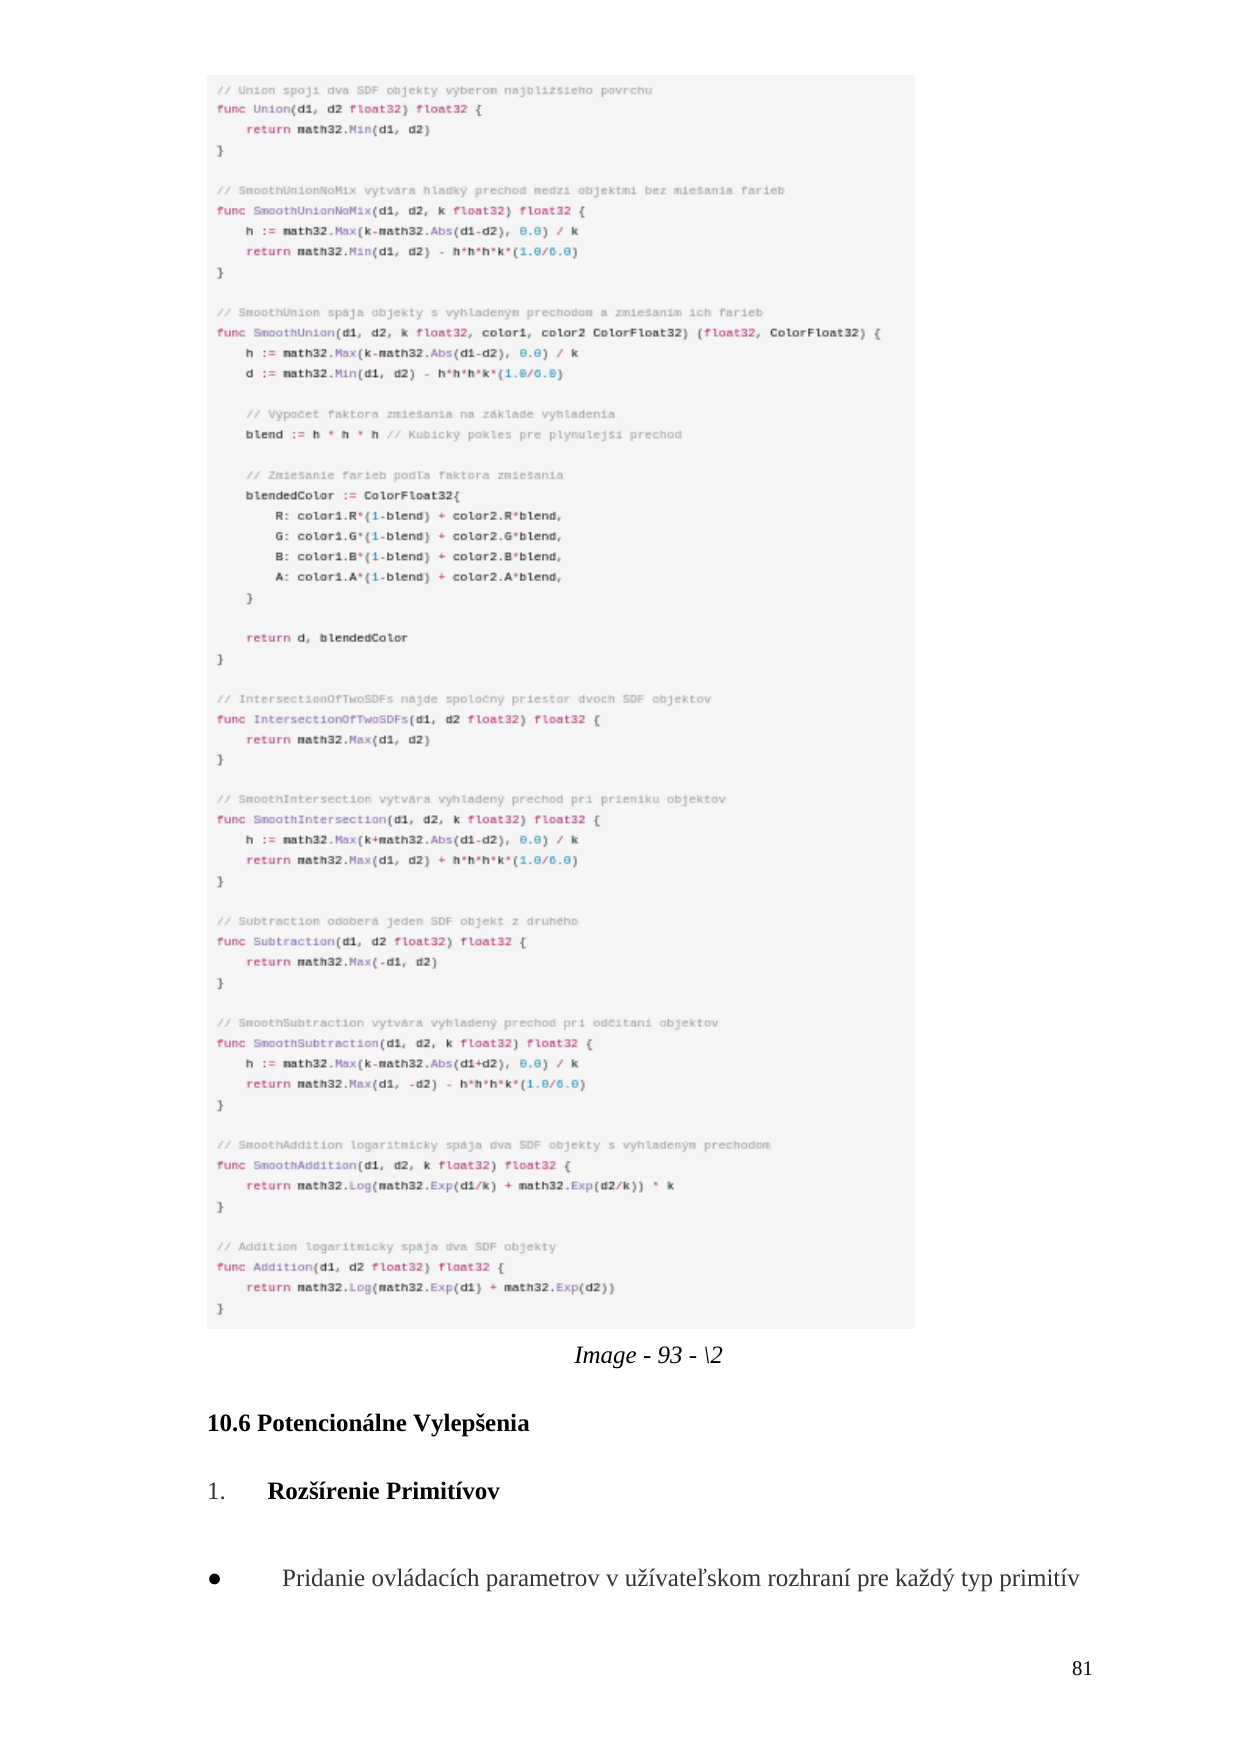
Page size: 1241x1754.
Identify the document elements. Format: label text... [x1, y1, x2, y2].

subtitle 10.6 Potencionálne Vylepšenia [207, 1408, 1092, 1437]
text Image - 93 - \2 [207, 1340, 1092, 1369]
list Pridanie ovládacích parametrov v užívateľskom rozhraní pre každý typ primitív [207, 1563, 1092, 1591]
list Rozšírenie Primitívov [207, 1476, 1092, 1505]
picture [206, 75, 915, 1329]
